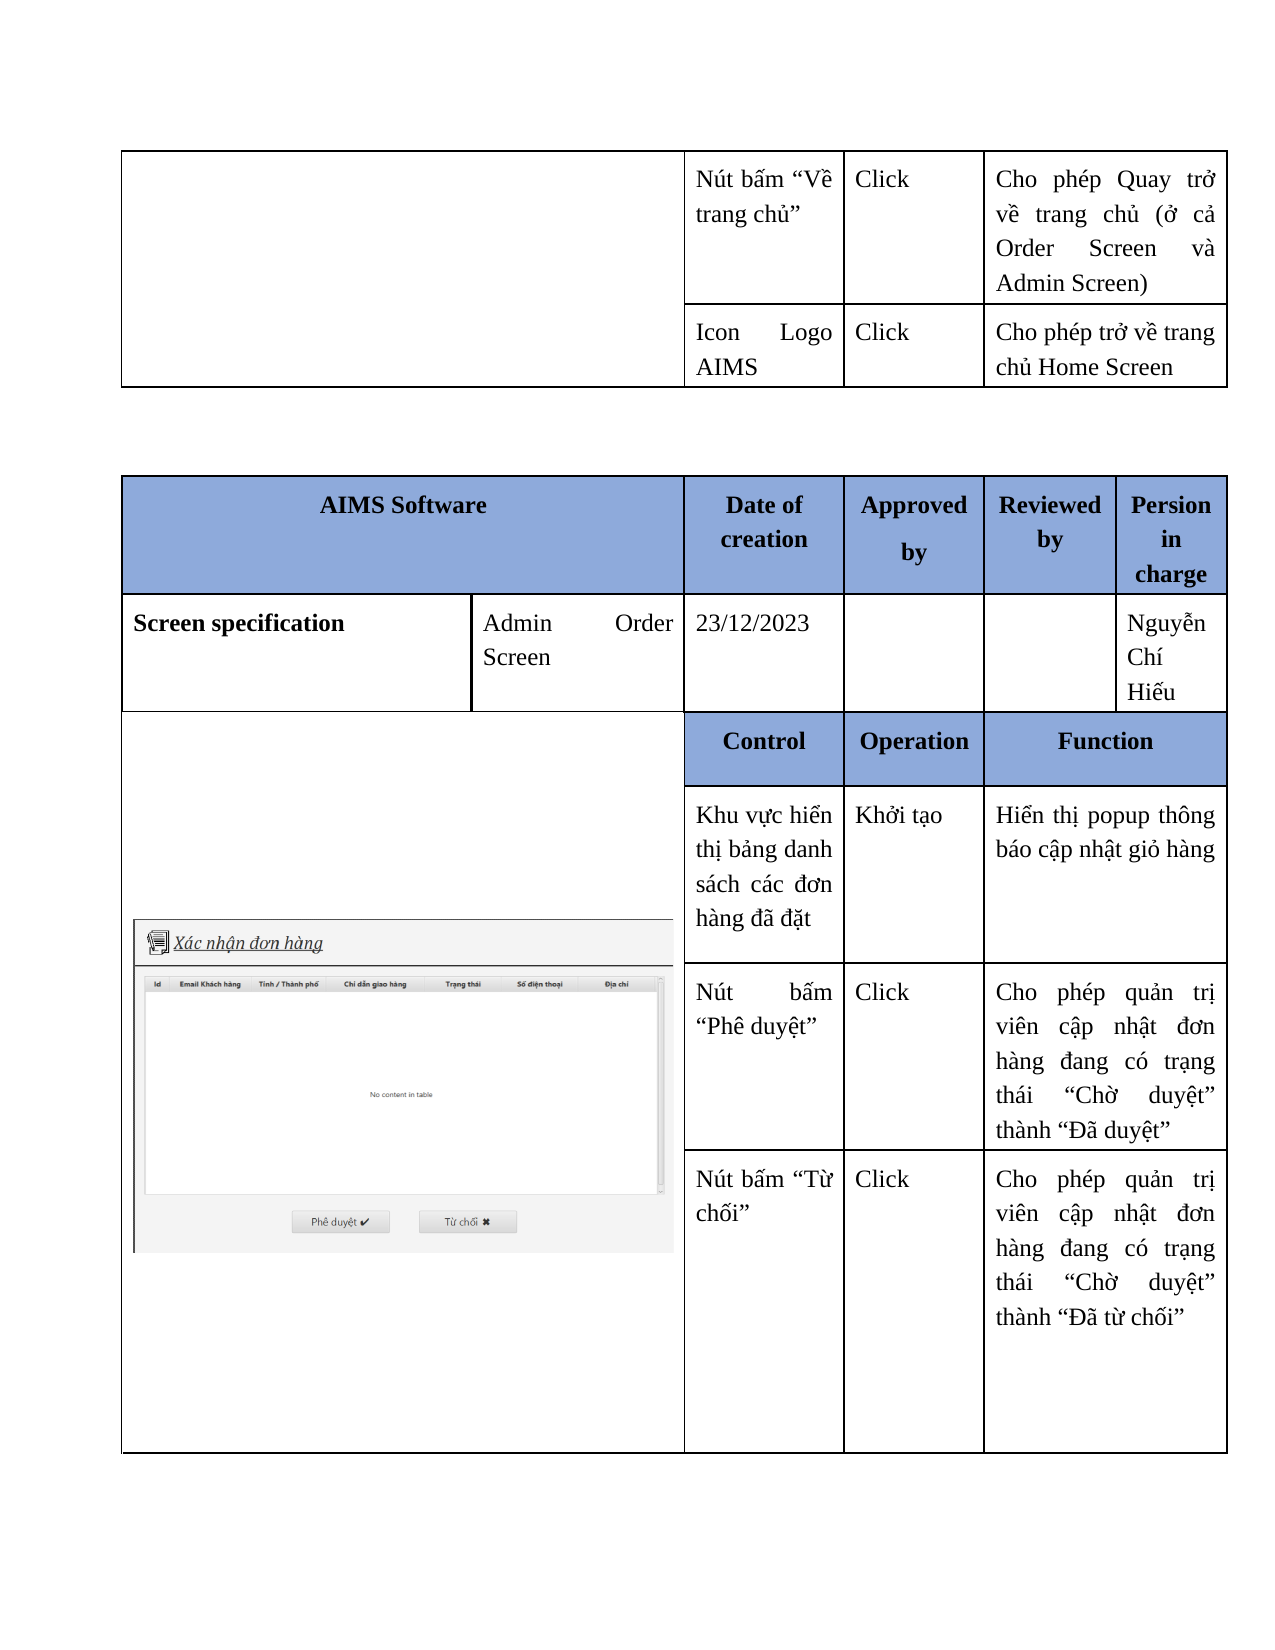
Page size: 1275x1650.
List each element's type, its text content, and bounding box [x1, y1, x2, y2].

table_cell [845, 595, 983, 711]
table_cell Cho phép quản trị viên cập nhật đơn hàng đang có trạng thái “Chờ duyệt” thành “Đã từ chối” [985, 1151, 1226, 1452]
table_cell Control [685, 713, 843, 785]
table_cell Operation [845, 713, 983, 785]
table_header Persion in charge [1117, 477, 1226, 593]
table_cell Click [845, 1151, 983, 1452]
table_cell Icon Logo AIMS [685, 305, 843, 386]
table_cell [985, 595, 1115, 711]
table_cell Cho phép quản trị viên cập nhật đơn hàng đang có trạng thái “Chờ duyệt” thành “Đã duyệt” [985, 964, 1226, 1149]
table_header Approved by [845, 477, 983, 593]
table_cell Cho phép Quay trở về trang chủ (ở cả Order Screen và Admin Screen) [985, 152, 1226, 302]
table_cell Khu vực hiển thị bảng danh sách các đơn hàng đã đặt [685, 787, 843, 962]
table_cell Khởi tạo [845, 787, 983, 962]
table_header AIMS Software [123, 477, 683, 593]
table_cell Click [845, 152, 983, 302]
table_header Reviewed by [985, 477, 1115, 593]
table_cell Nguyễn Chí Hiếu [1117, 595, 1226, 711]
table_cell Hiển thị popup thông báo cập nhật giỏ hàng [985, 787, 1226, 962]
table_cell Function [985, 713, 1226, 785]
table_cell Screen specification [123, 595, 470, 711]
table_header Date of creation [685, 477, 843, 593]
table_cell Nút bấm “Phê duyệt” [685, 964, 843, 1149]
table_cell [122, 712, 684, 1452]
table_cell Click [845, 305, 983, 386]
table_cell Admin Order Screen [473, 595, 683, 711]
table_cell Nút bấm “Từ chối” [685, 1151, 843, 1452]
table_cell Click [845, 964, 983, 1149]
table_cell Nút bấm “Về trang chủ” [685, 152, 843, 302]
table_cell 23/12/2023 [685, 595, 843, 711]
table_cell Cho phép trở về trang chủ Home Screen [985, 305, 1226, 386]
picture [133, 919, 674, 1253]
